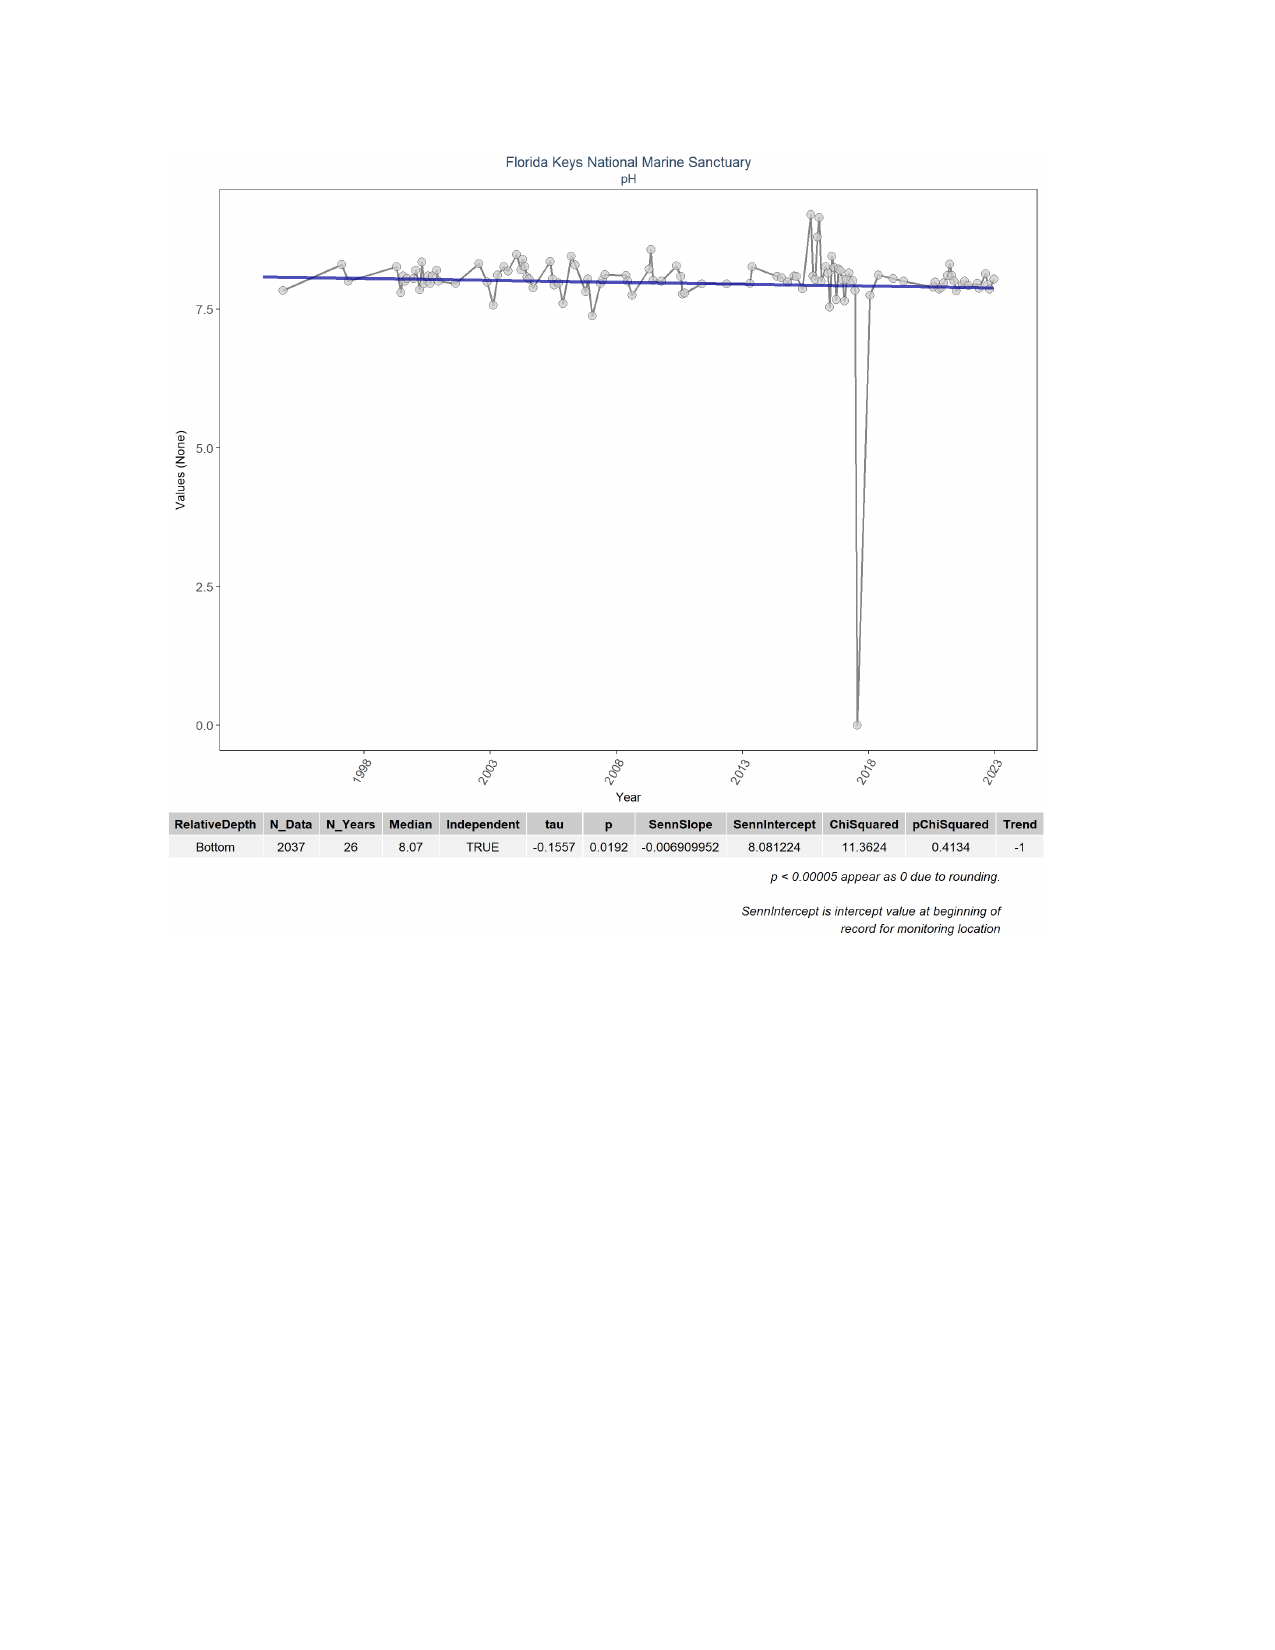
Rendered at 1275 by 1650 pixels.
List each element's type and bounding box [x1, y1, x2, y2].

picture [168, 150, 1044, 938]
